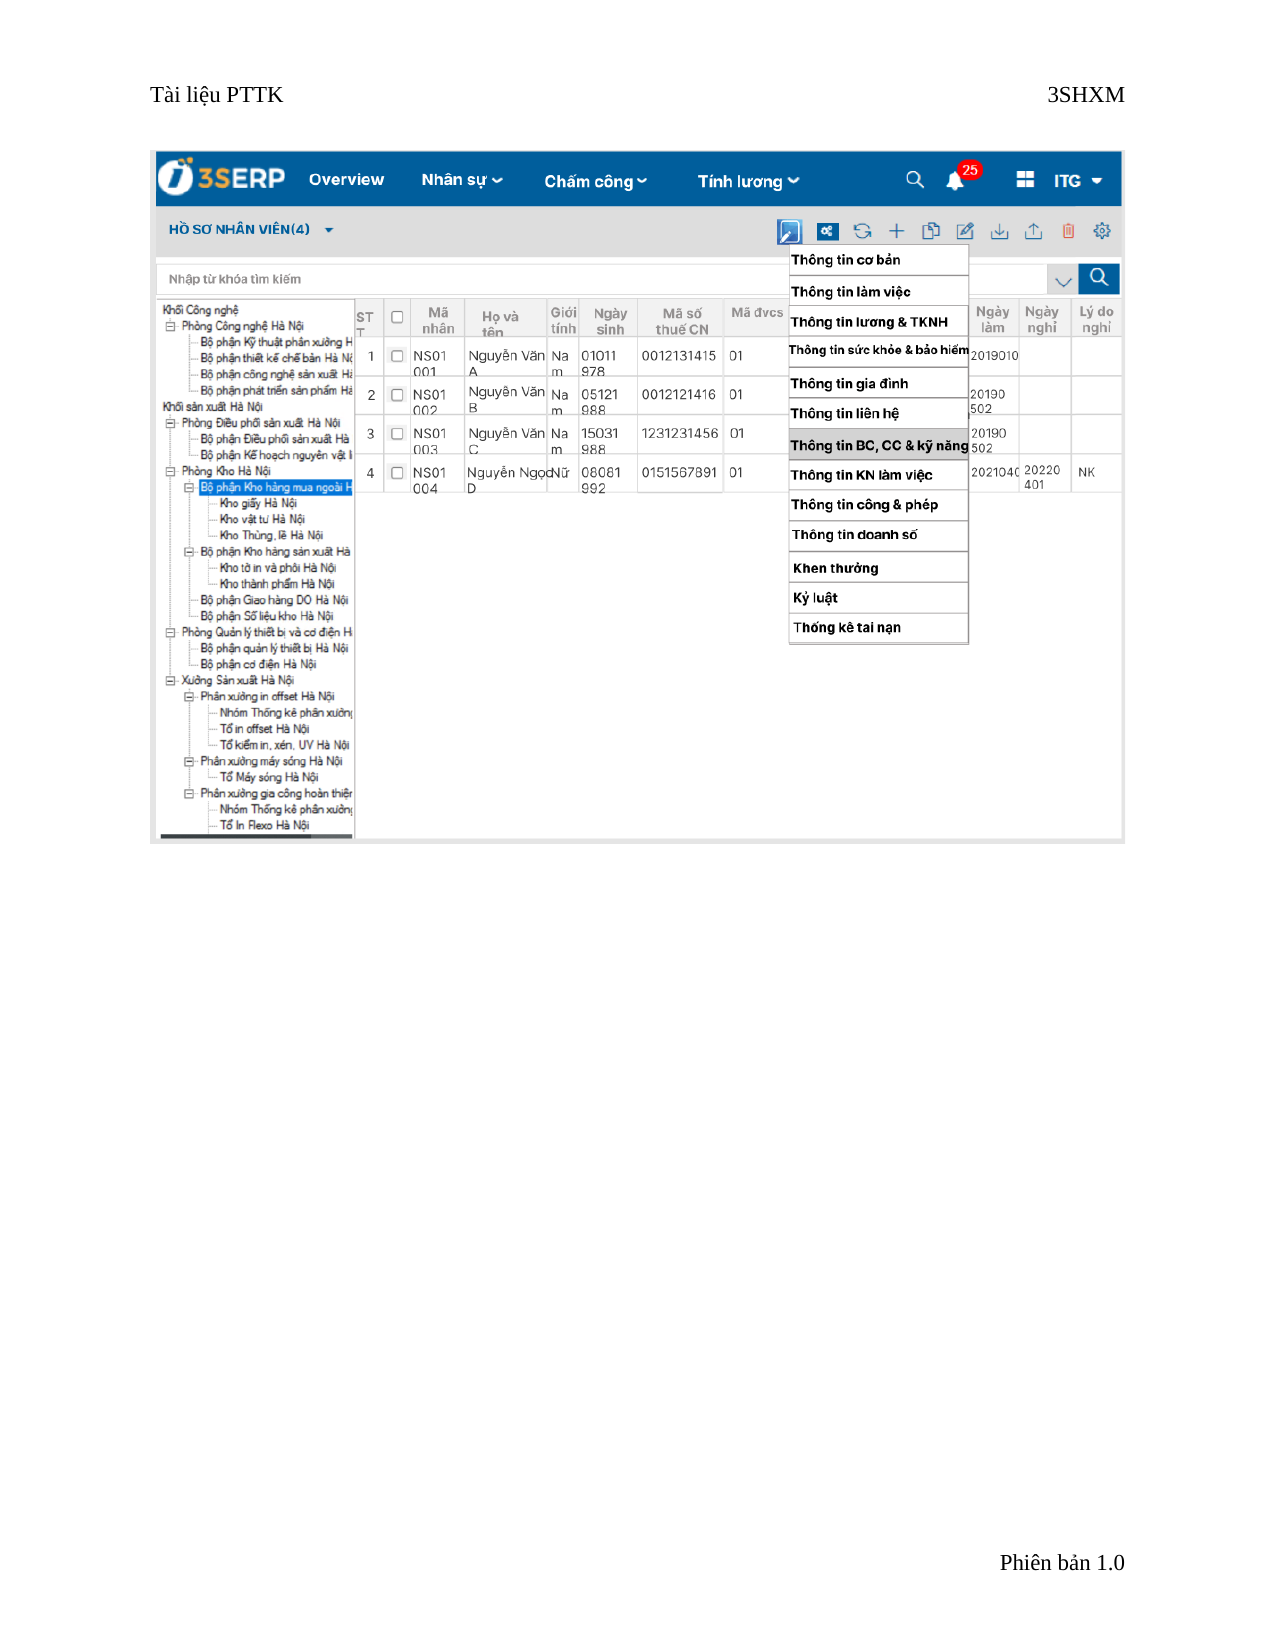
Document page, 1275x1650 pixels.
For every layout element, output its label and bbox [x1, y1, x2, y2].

picture [150, 150, 1125, 844]
